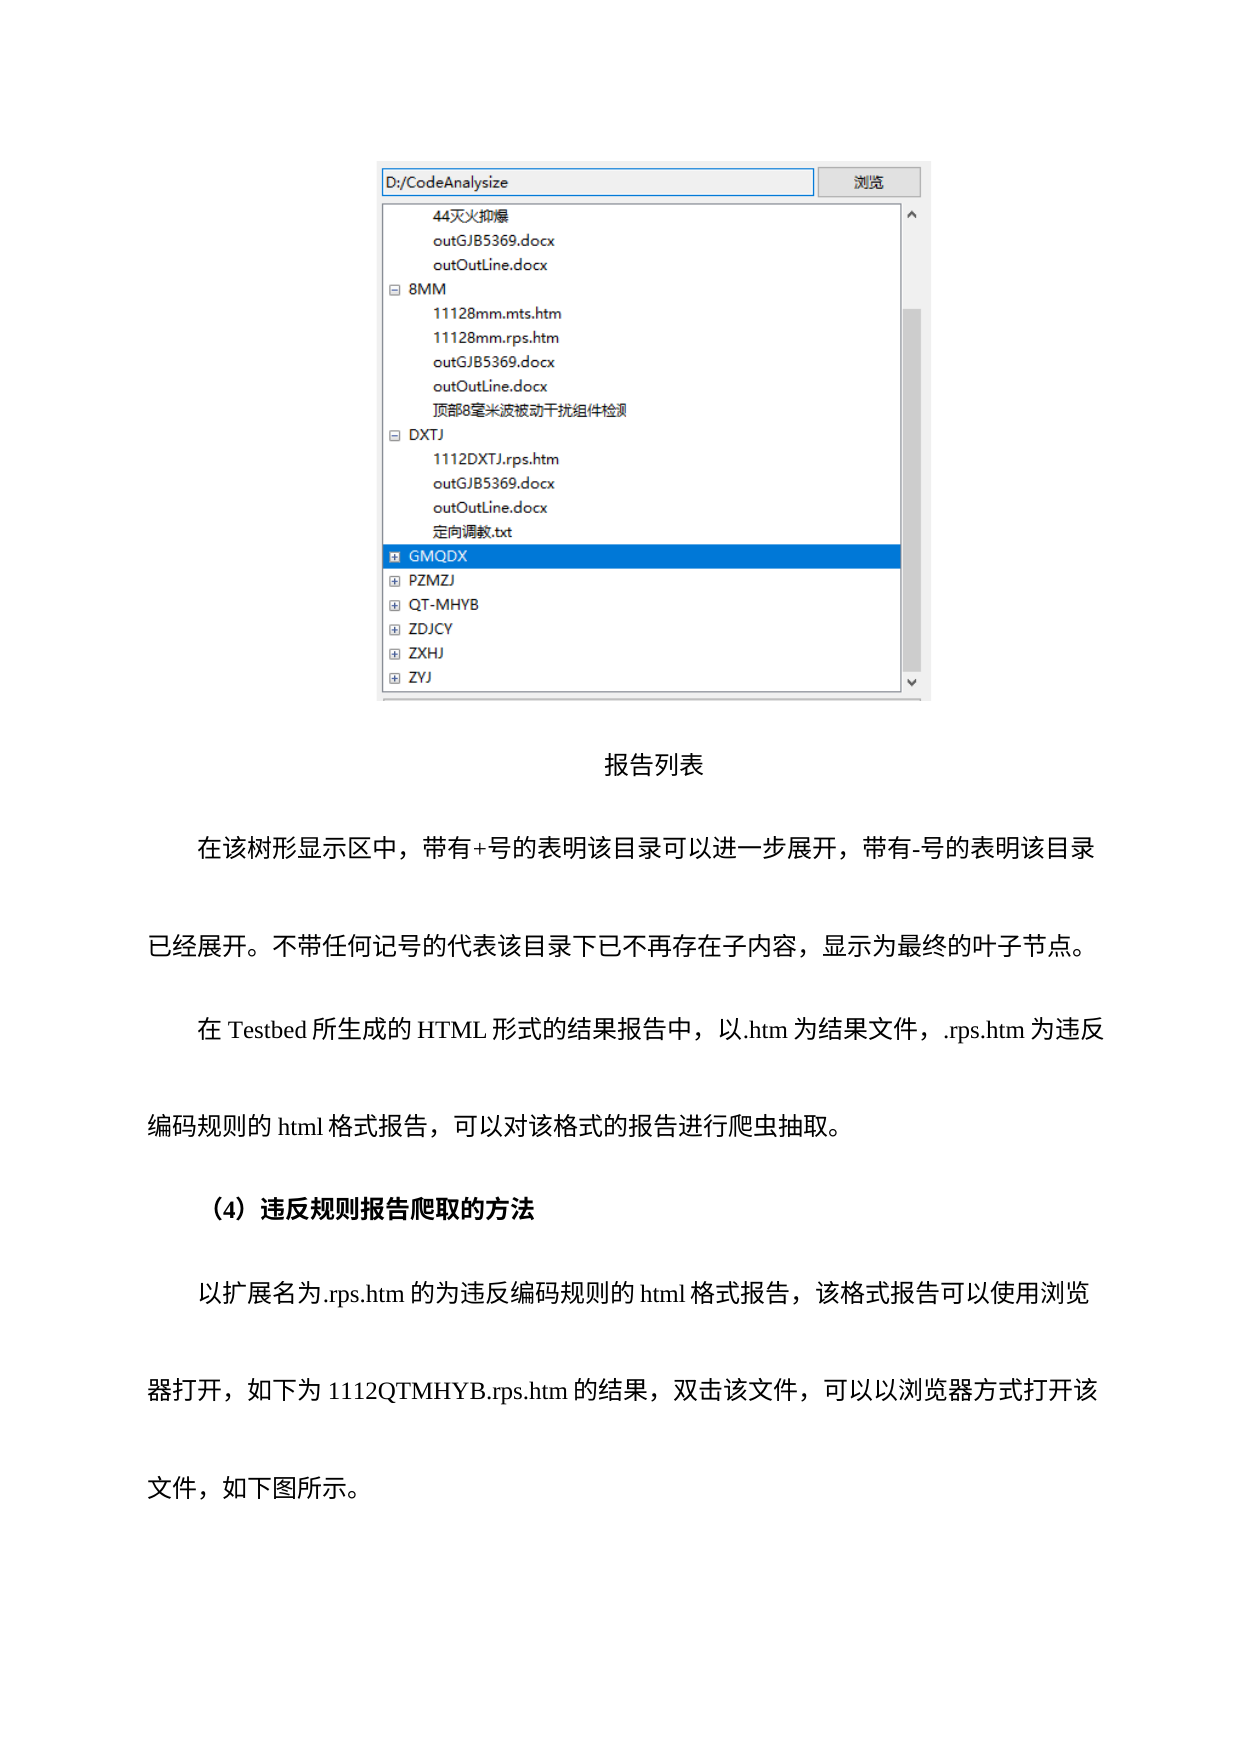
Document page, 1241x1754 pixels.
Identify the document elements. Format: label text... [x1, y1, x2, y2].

picture [376, 161, 932, 701]
text 在该树形显示区中，带有+号的表明该目录可以进一步展开，带有-号的表明该目录已经展开。不带任何记号的代表该目录下已不再存在子内容，显示为最终的叶子节点。 [148, 814, 1110, 977]
text （4）违反规则报告爬取的方法 [148, 1176, 1110, 1241]
text 以扩展名为.rps.htm的为违反编码规则的html格式报告，该格式报告可以使用浏览器打开，如下为1112QTMHYB.rps.htm的结果，双击该文件，可以以浏览器方式打开该文件，如下图所示。 [148, 1259, 1110, 1519]
text 报告列表 [148, 731, 1110, 796]
text 在Testbed所生成的HTML形式的结果报告中，以.htm为结果文件，.rps.htm为违反编码规则的html格式报告，可以对该格式的报告进行爬虫抽取。 [148, 995, 1110, 1157]
